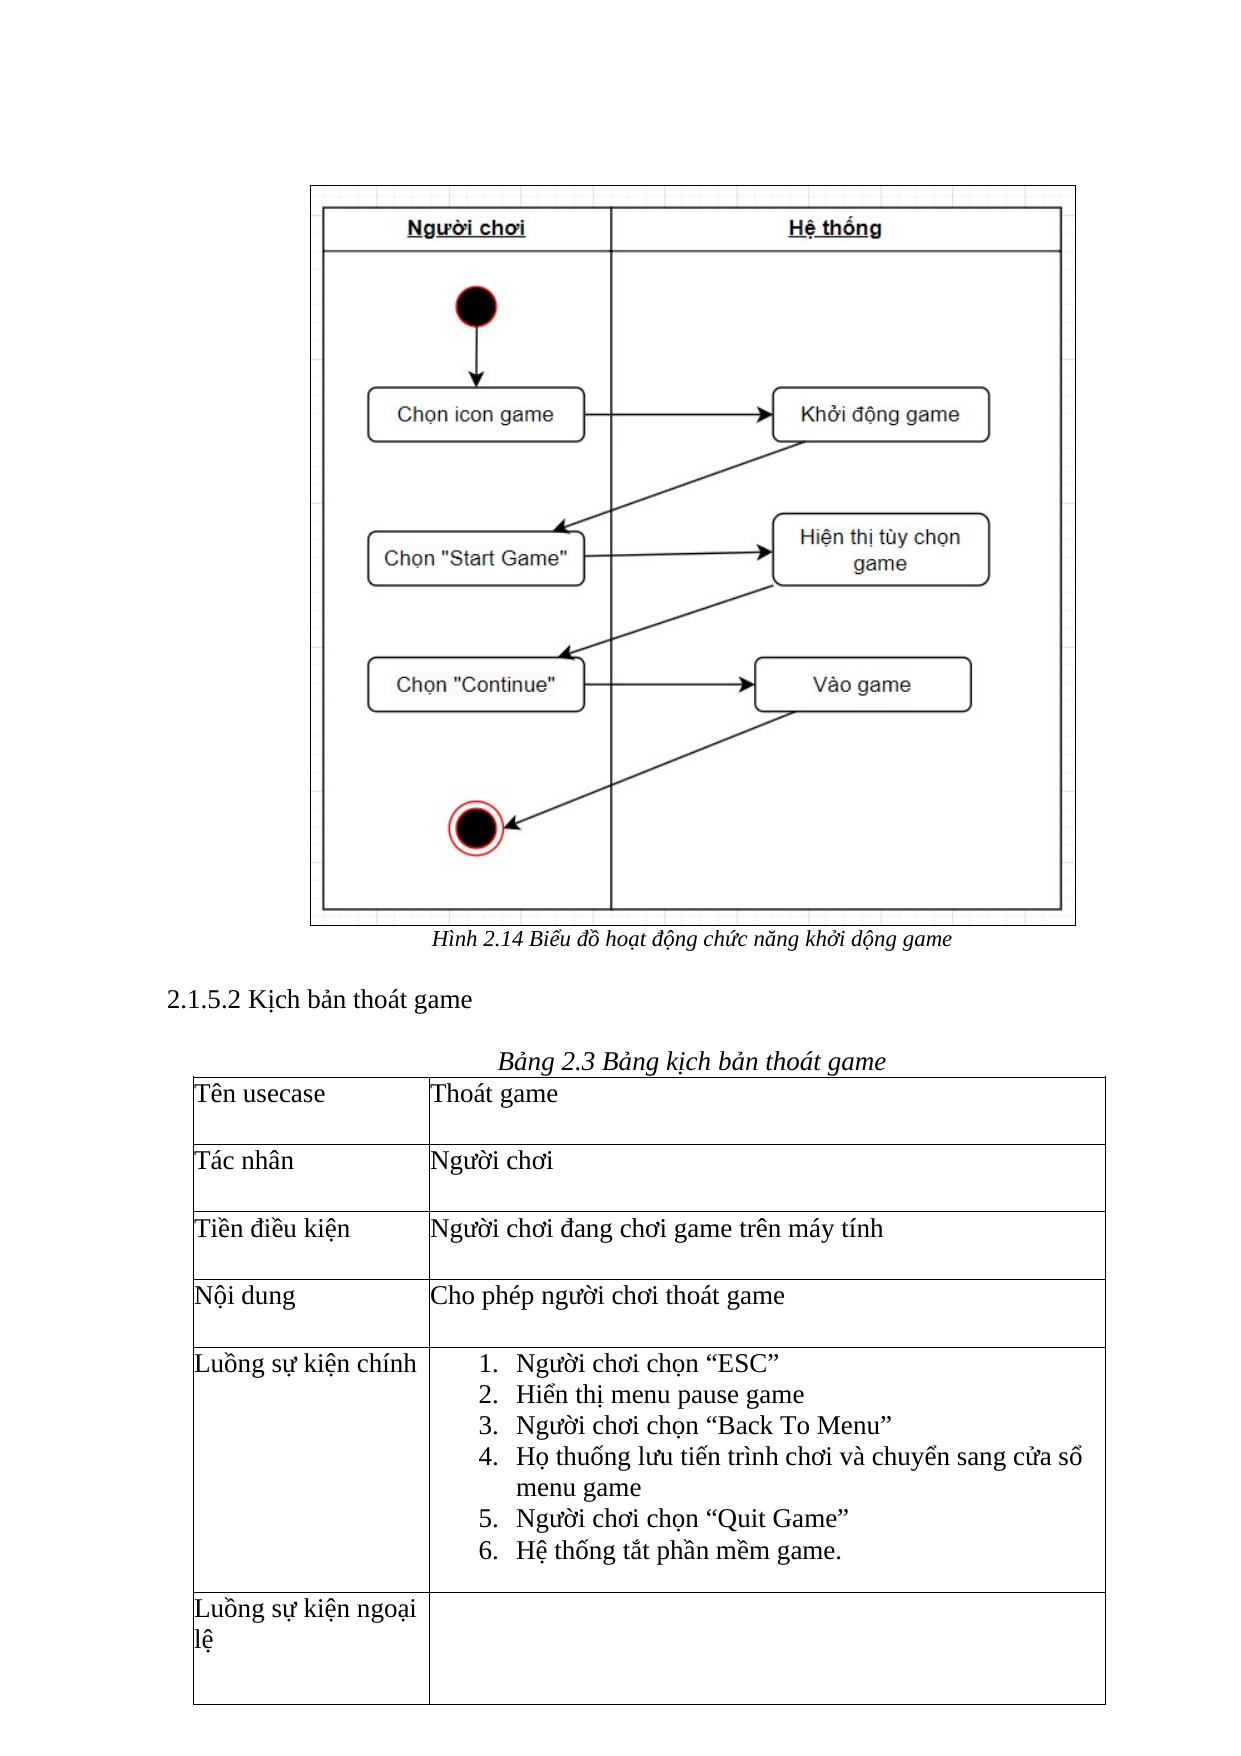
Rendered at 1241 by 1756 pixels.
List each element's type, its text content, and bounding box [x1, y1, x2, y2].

text 2.1.5.2 Kịch bản thoát game [167, 983, 1219, 1014]
table_cell Tiền điều kiện [194, 1212, 429, 1279]
table_cell Người chơi đang chơi game trên máy tính [430, 1212, 1105, 1279]
table_cell [430, 1593, 1105, 1704]
text Bảng 2.3 Bảng kịch bản thoát game [167, 1045, 1219, 1076]
picture [311, 186, 1075, 925]
table_header Tên usecase [194, 1078, 429, 1144]
table_cell Luồng sự kiện chính [194, 1348, 429, 1591]
table_cell Cho phép người chơi thoát game [430, 1280, 1105, 1346]
text Hình 2.14 Biểu đồ hoạt động chức năng khởi dộng game [167, 926, 1219, 952]
table_cell Tác nhân [194, 1145, 429, 1211]
table_cell Người chơi chọn “ESC” Hiển thị menu pause game Người chơi chọn “Back To Menu” Họ thuống lưu tiến trình chơi và chuyển sang cửa sổ menu game Người chơi chọn “Quit Game” Hệ thống tắt phần mềm game. [430, 1348, 1105, 1591]
table_header Thoát game [430, 1078, 1105, 1144]
table_cell Nội dung [194, 1280, 429, 1346]
table_cell Luồng sự kiện ngoại lệ [194, 1593, 429, 1704]
table_cell Người chơi [430, 1145, 1105, 1211]
